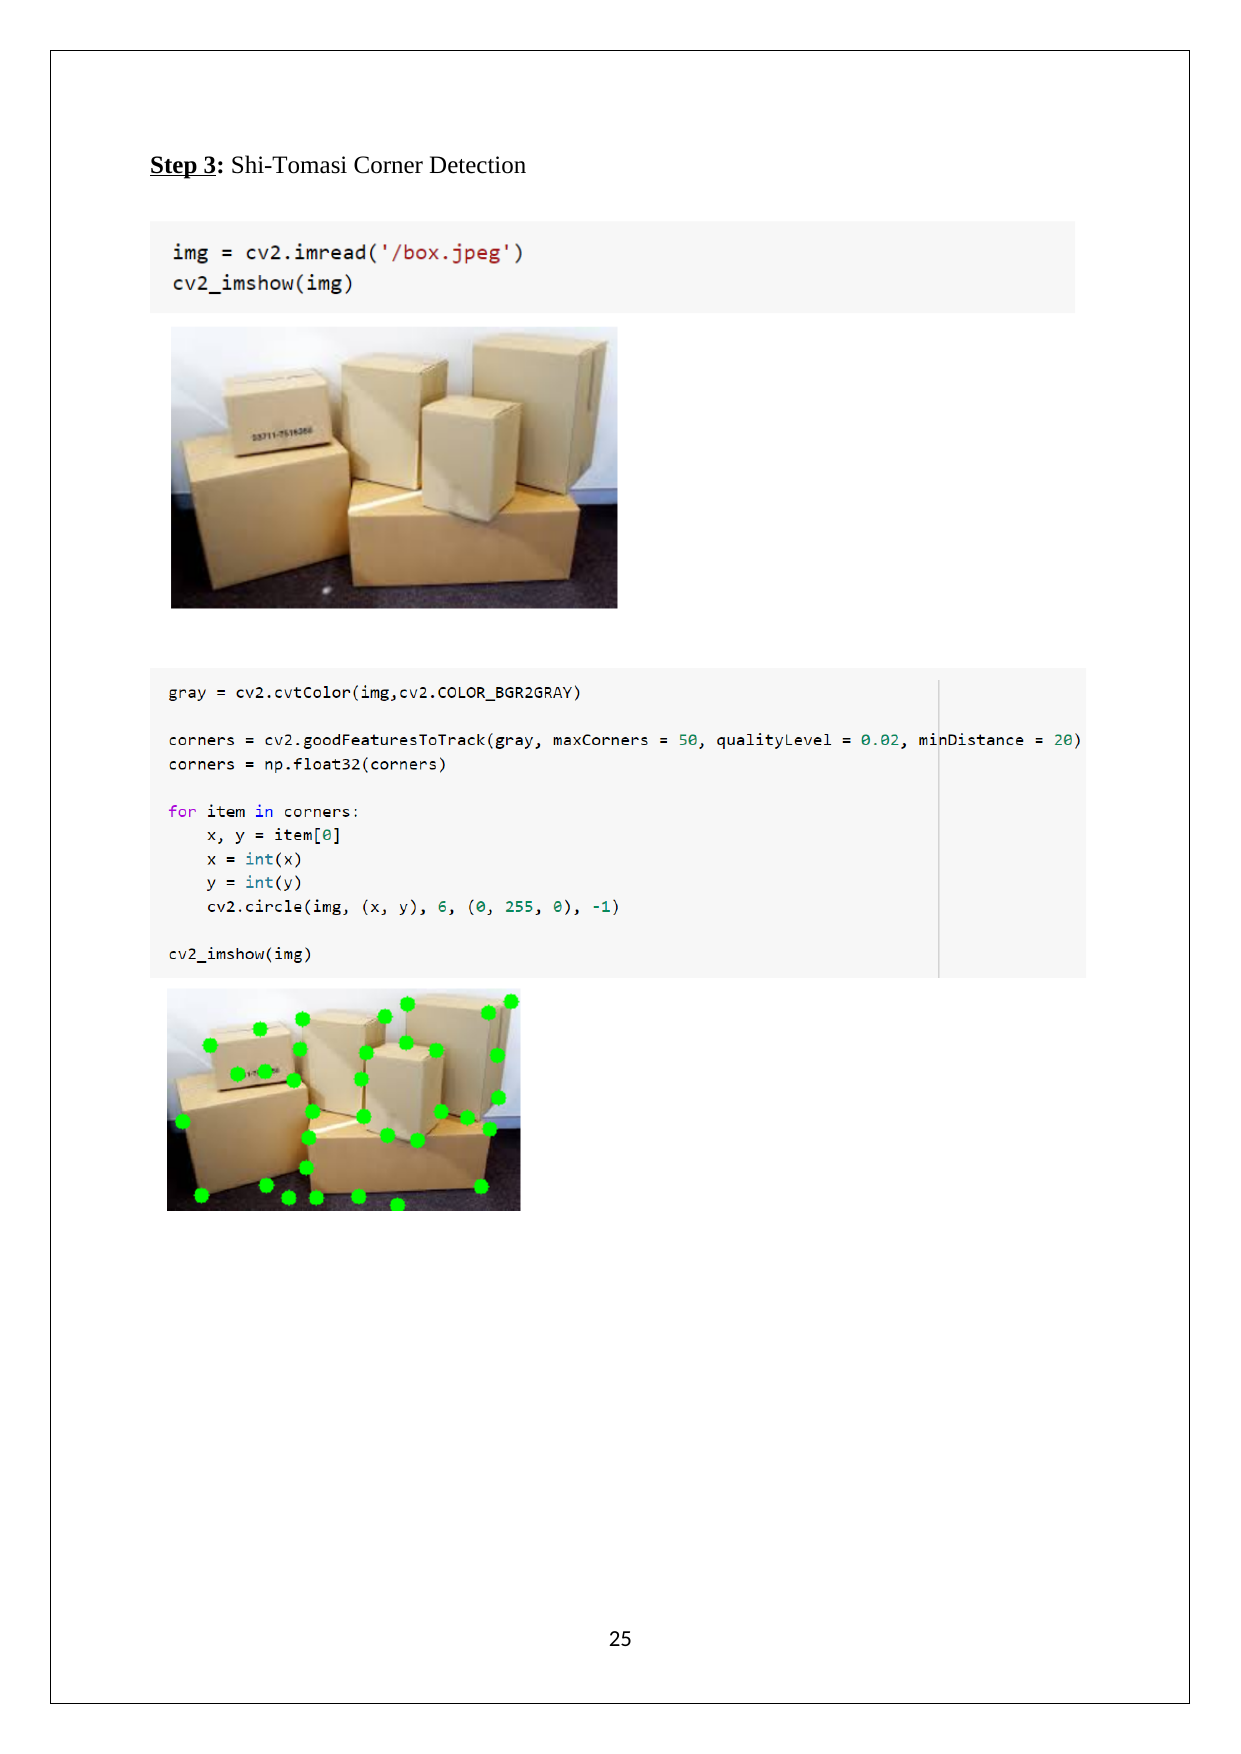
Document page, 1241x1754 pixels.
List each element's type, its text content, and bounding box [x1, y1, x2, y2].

text Step 3: Shi-Tomasi Corner Detection [150, 150, 1090, 179]
picture [150, 197, 1075, 637]
picture [150, 655, 1087, 1233]
